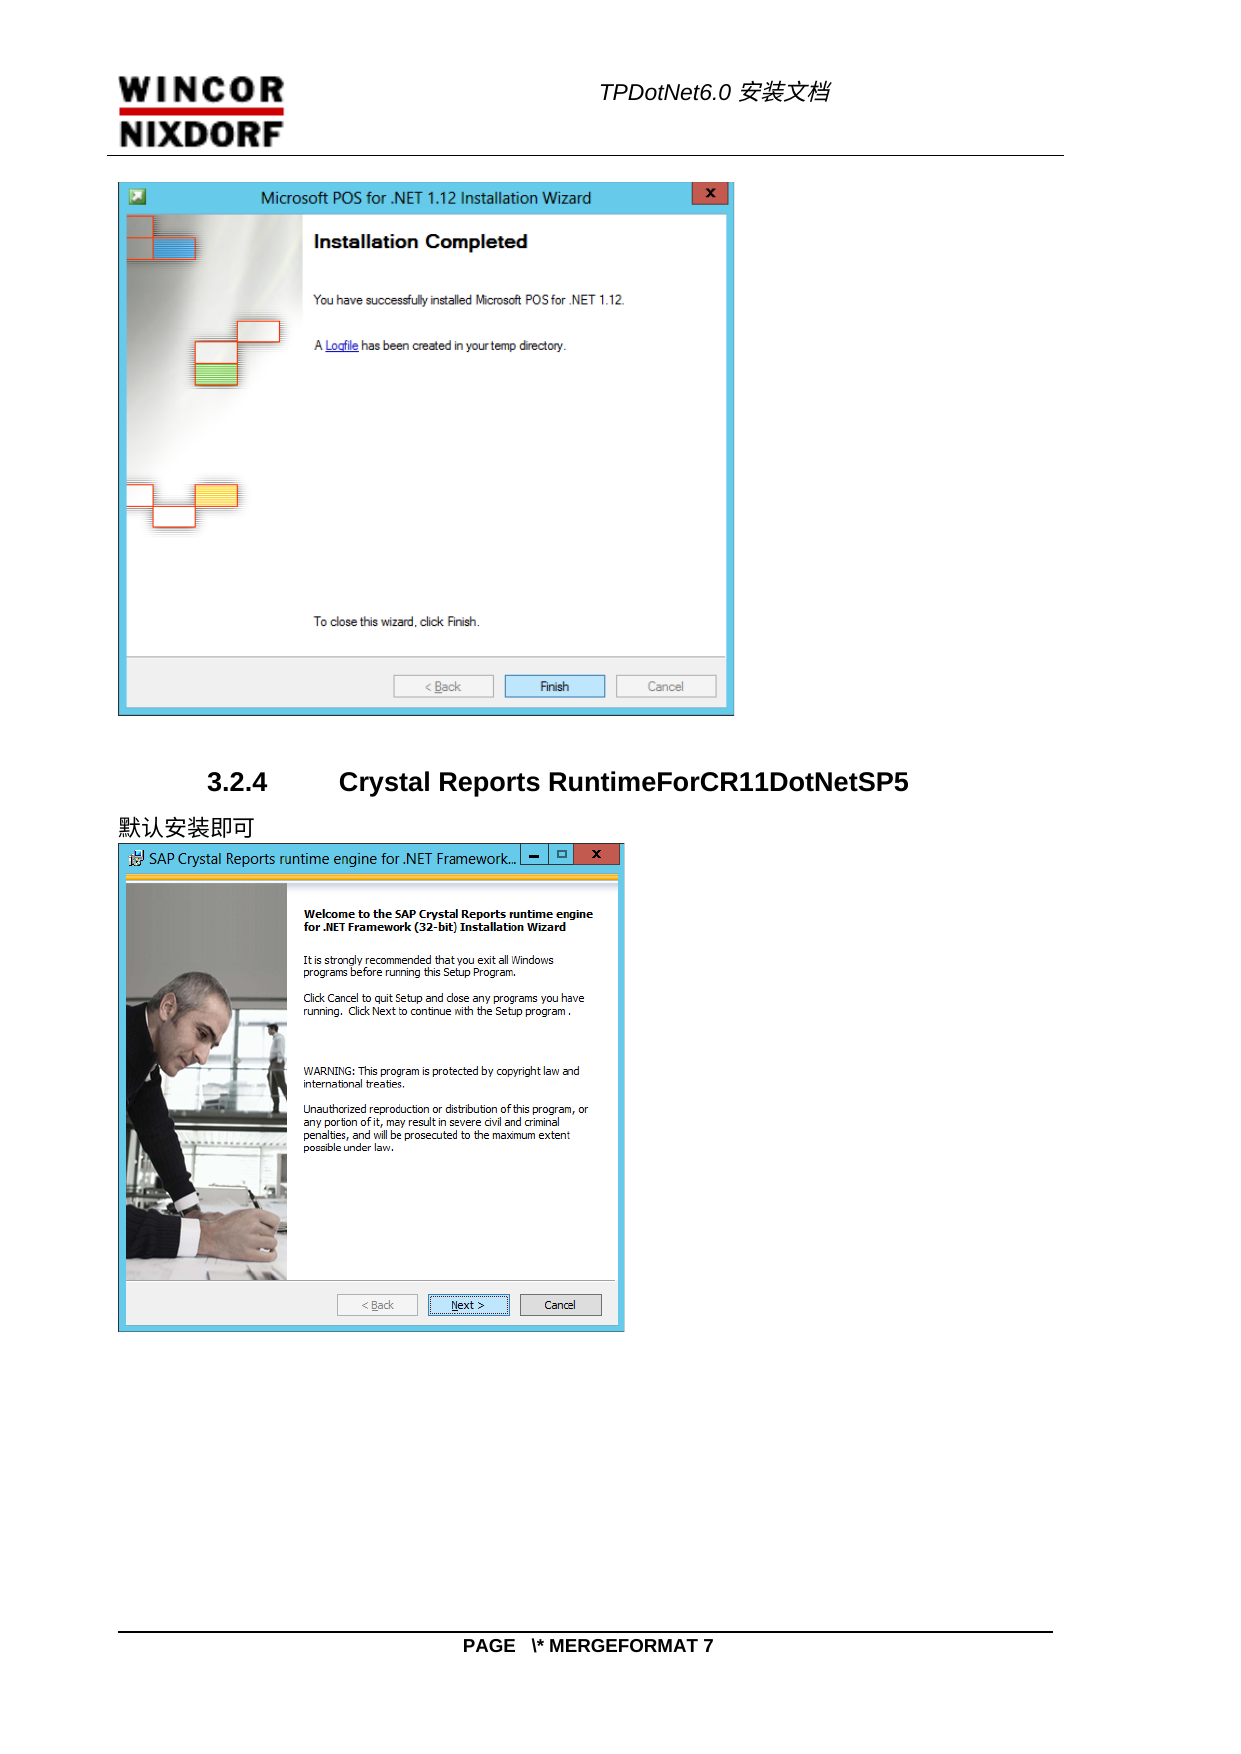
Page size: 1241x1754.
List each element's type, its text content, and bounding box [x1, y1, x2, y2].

subtitle Crystal Reports RuntimeForCR11DotNetSP5 [207, 766, 1053, 798]
picture [118, 182, 735, 716]
picture [118, 843, 625, 1332]
text 默认安装即可 [118, 810, 1053, 843]
picture [118, 73, 288, 155]
